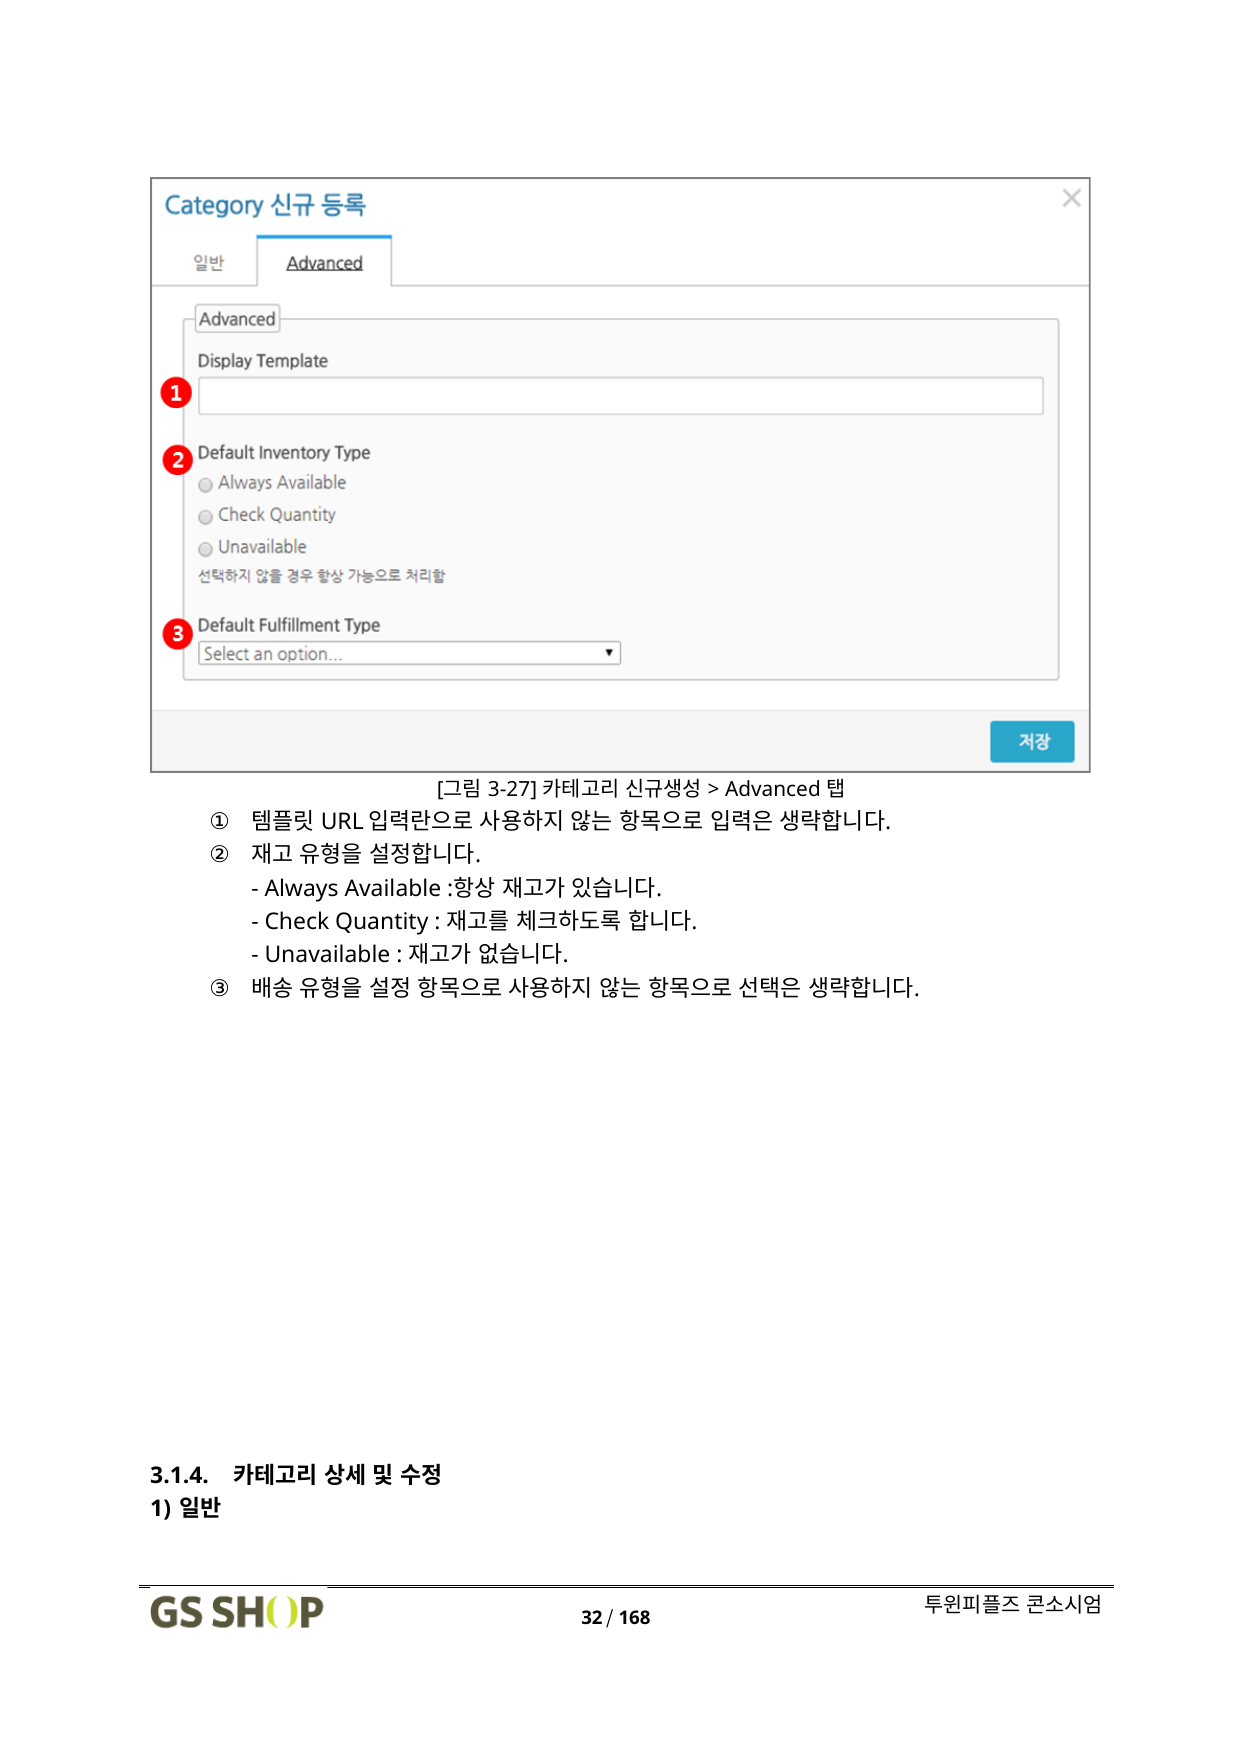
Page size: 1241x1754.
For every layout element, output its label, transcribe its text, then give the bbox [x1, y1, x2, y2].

subtitle - Unavailable : 재고가 없습니다. [251, 936, 1090, 969]
subtitle 일반 [150, 1490, 1090, 1524]
picture [150, 1587, 328, 1631]
picture [150, 177, 1091, 773]
subtitle 배송 유형을 설정 항목으로 사용하지 않는 항목으로 선택은 생략합니다. [209, 969, 1090, 1003]
subtitle - Always Available :항상 재고가 있습니다. [251, 869, 1090, 903]
subtitle 재고 유형을 설정합니다. [209, 836, 1090, 869]
subtitle 카테고리 상세 및 수정 [150, 1457, 1067, 1490]
subtitle 템플릿 URL입력란으로 사용하지 않는 항목으로 입력은 생략합니다. [209, 803, 1090, 836]
subtitle - Check Quantity : 재고를 체크하도록 합니다. [251, 903, 1090, 936]
